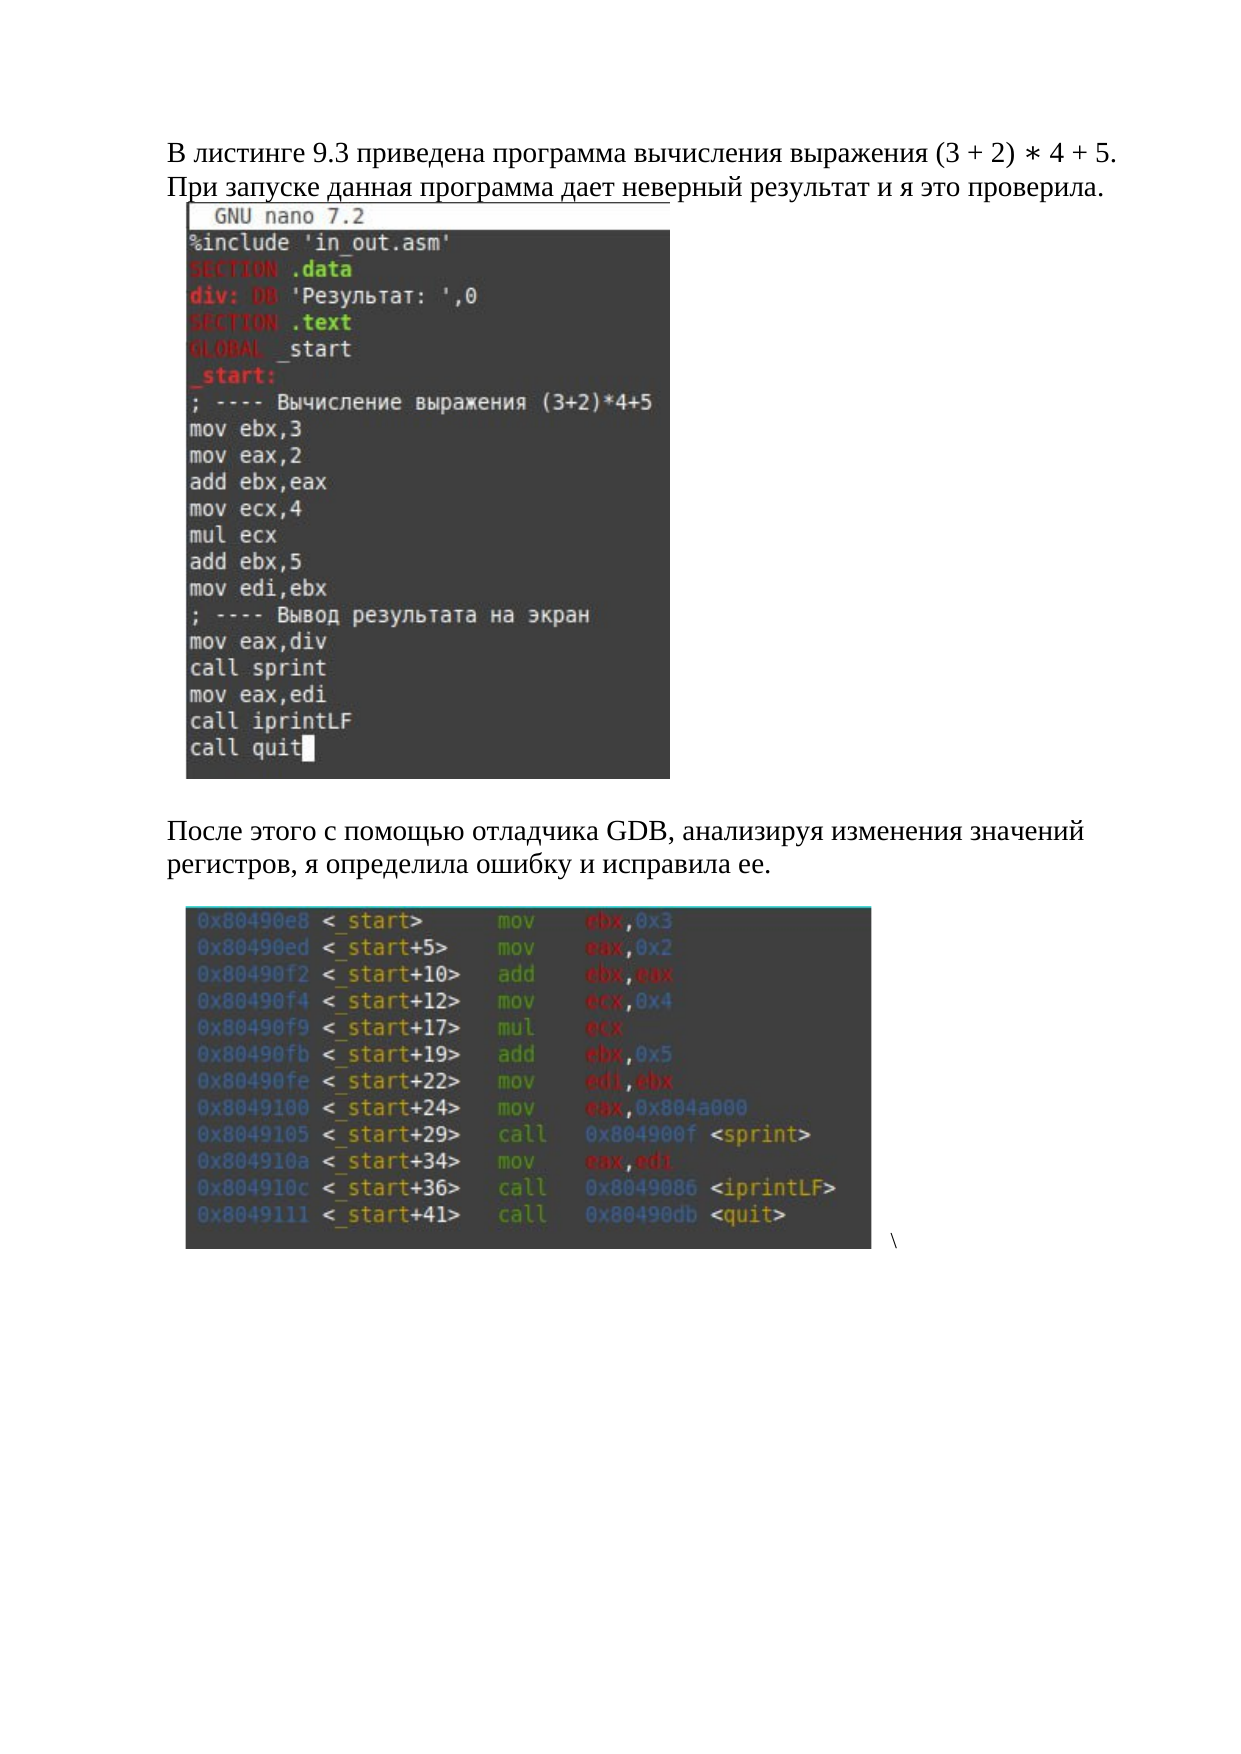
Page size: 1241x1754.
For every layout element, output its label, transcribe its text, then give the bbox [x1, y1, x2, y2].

text После этого с помощью отладчика GDB, анализируя изменения значений регистров, я определила ошибку и исправила ее. [167, 813, 1169, 880]
text \ [167, 906, 1169, 1253]
text В листинге 9.3 приведена программа вычисления выражения (3 + 2) ∗ 4 + 5. При запуске данная программа дает неверный результат и я это проверила. [167, 135, 1169, 202]
